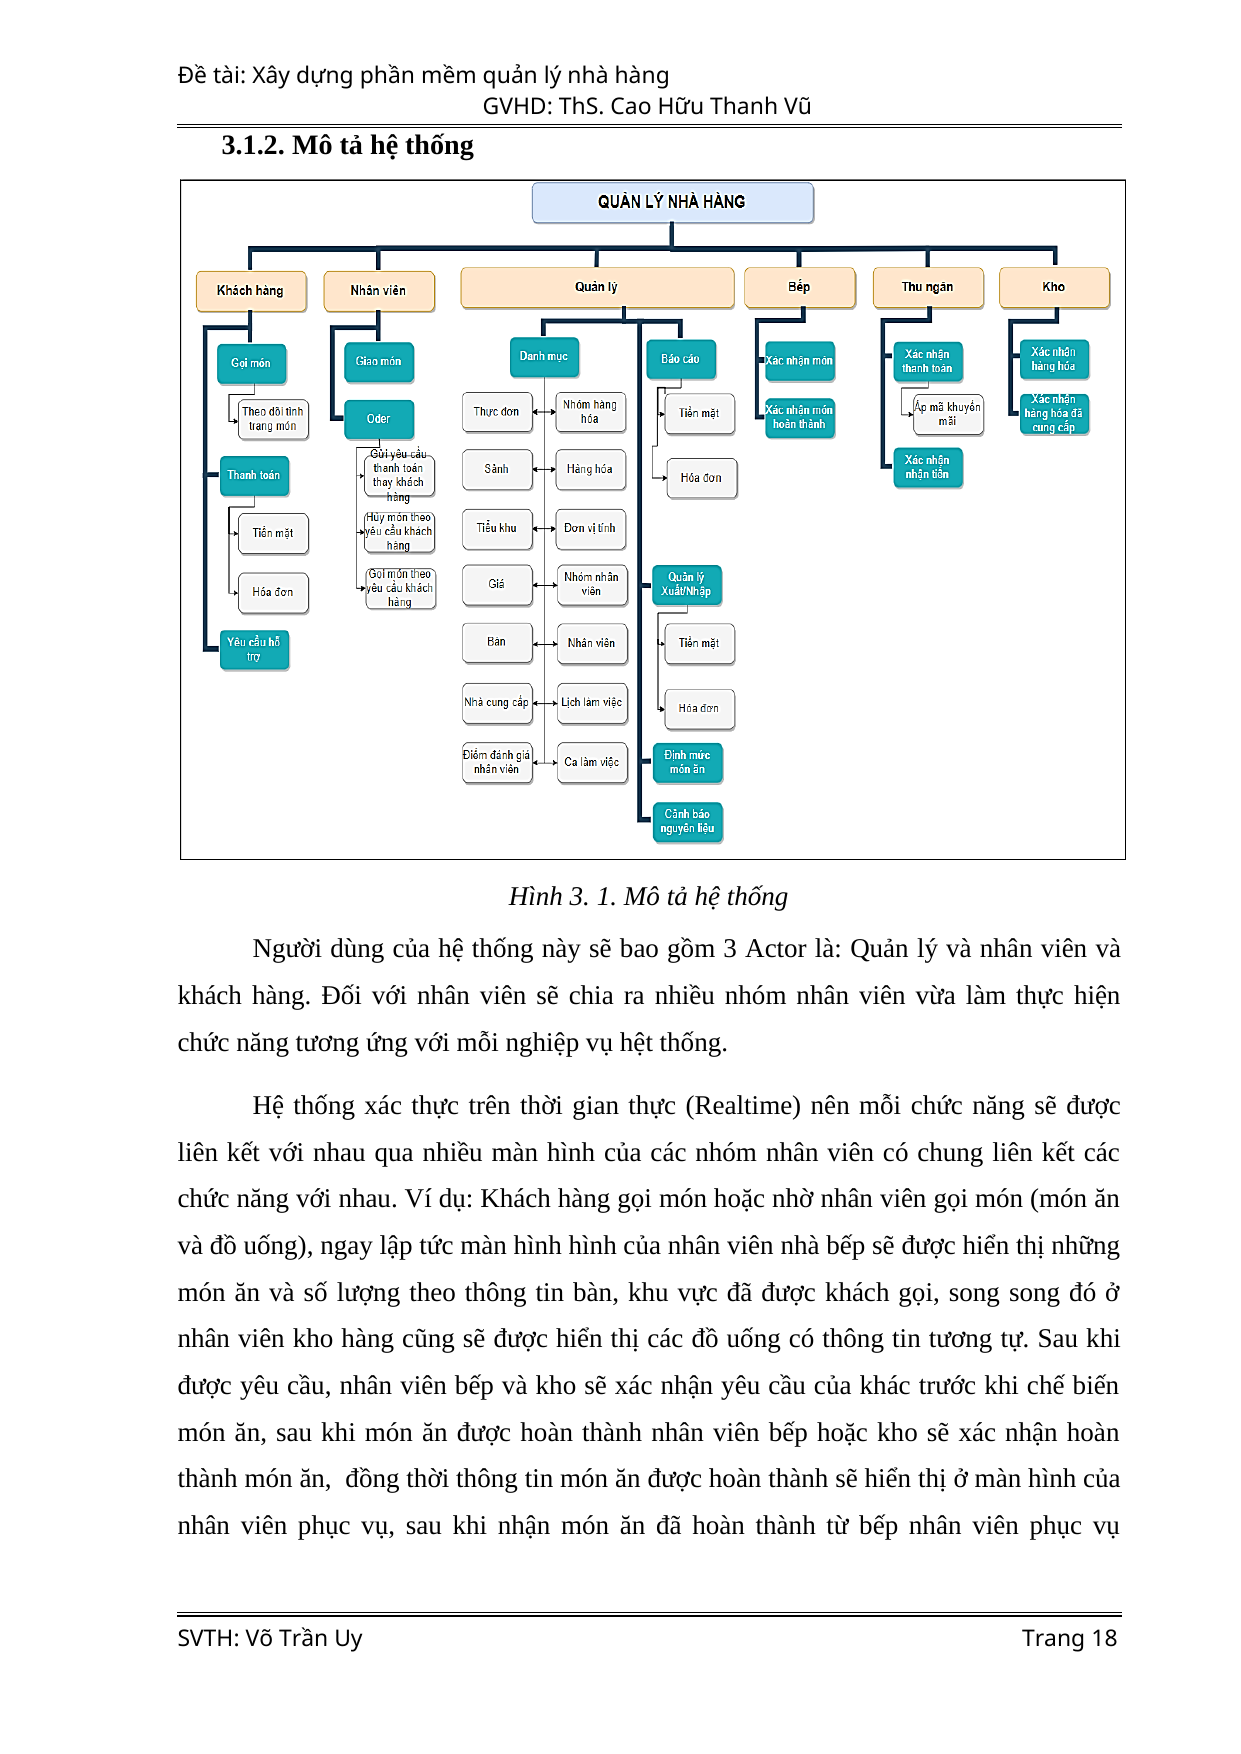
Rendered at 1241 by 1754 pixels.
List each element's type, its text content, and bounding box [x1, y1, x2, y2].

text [177, 1089, 1122, 1540]
text Người dùng của hệ thống này sẽ bao gồm 3 Actor là: Quản lý và nhân viên và khách hàng. Đối với nhân viên sẽ chia ra nhiều nhóm nhân viên vừa làm thực hiện chức năng tương ứng với mỗi nghiệp vụ hệt thống. [177, 932, 1122, 1057]
text Hình 3. 1. Mô tả hệ thống [177, 881, 1122, 912]
picture [181, 181, 1125, 859]
subtitle Mô tả hệ thống [221, 128, 1122, 161]
